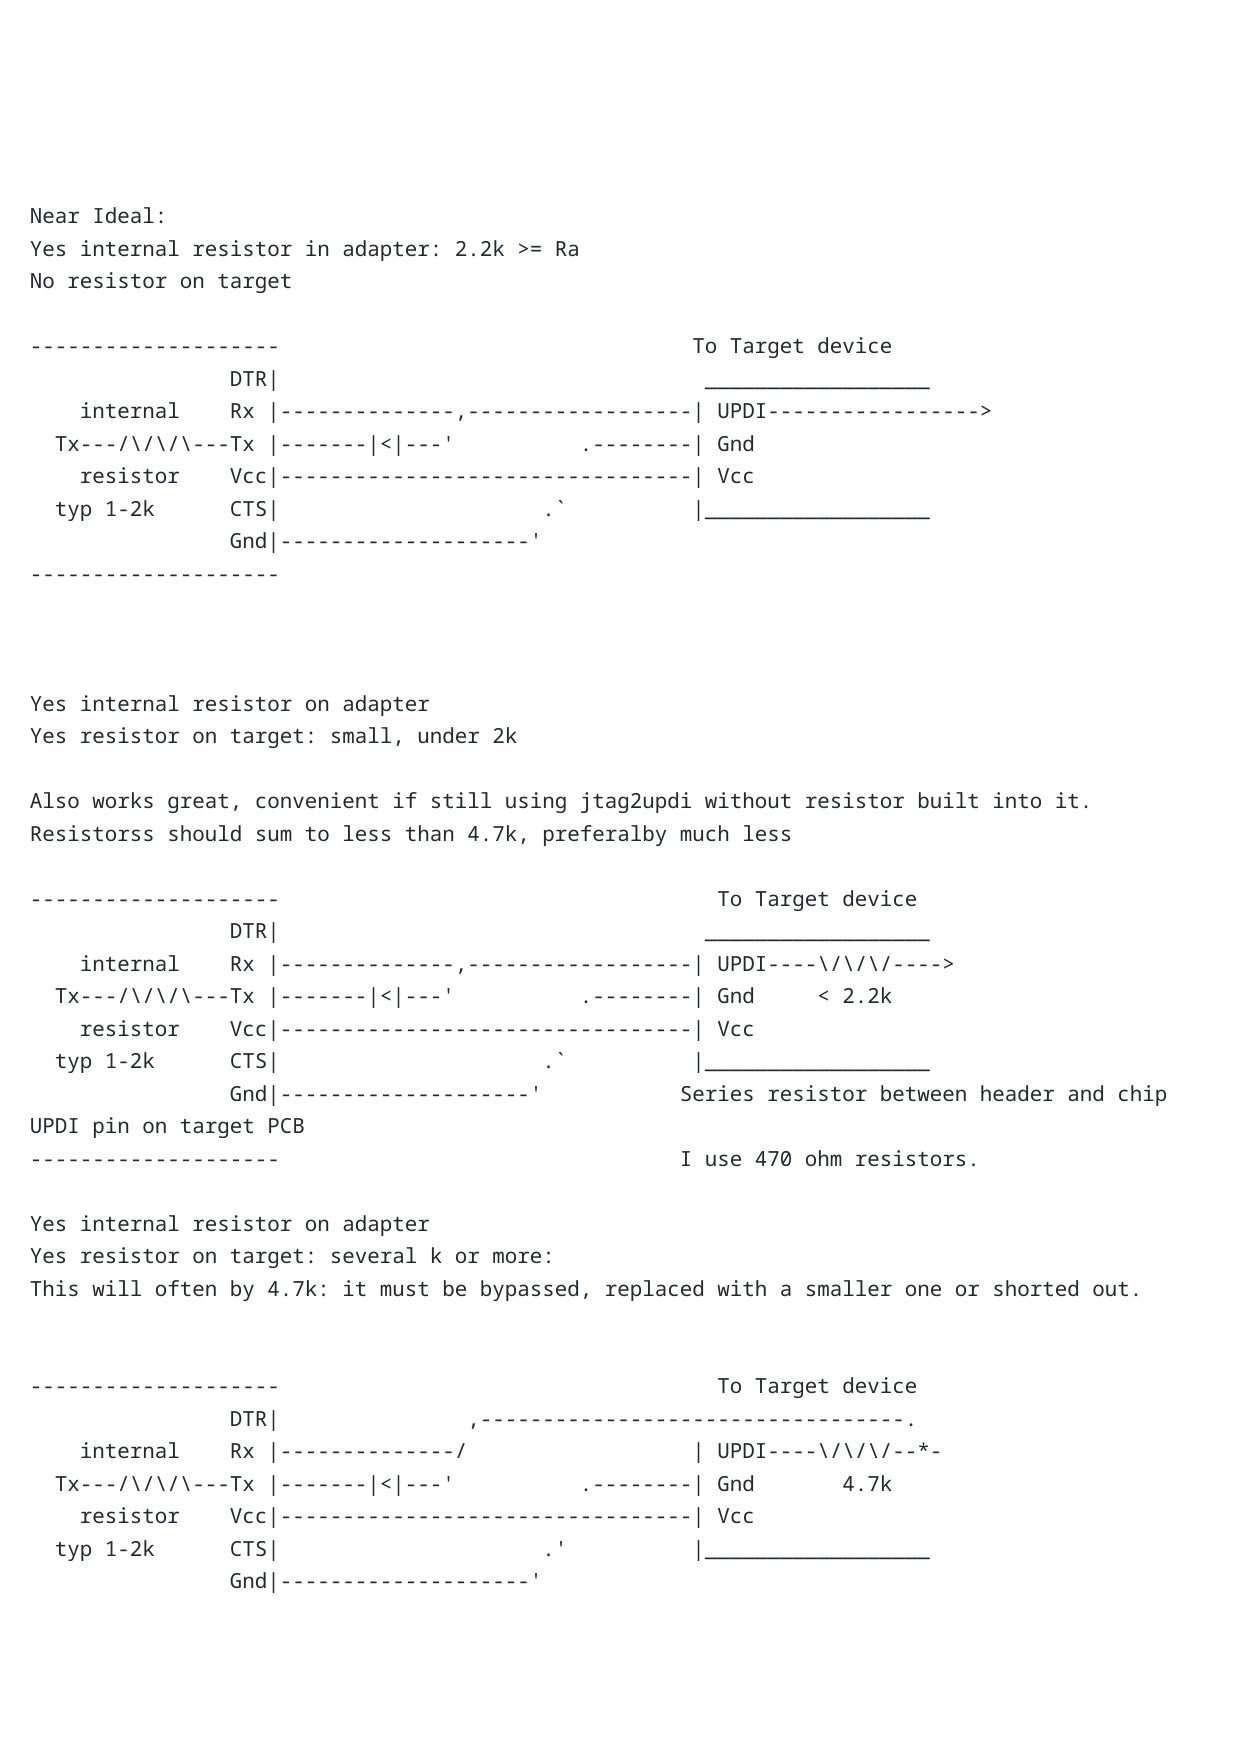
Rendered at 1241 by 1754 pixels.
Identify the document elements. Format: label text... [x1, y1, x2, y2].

text -------------------- To Target device [29, 882, 1211, 914]
text resistor Vcc|---------------------------------| Vcc [29, 459, 1211, 492]
text Gnd|--------------------' [29, 1564, 1211, 1597]
text Tx---/\/\/\---Tx |-------|<|---' .--------| Gnd [29, 427, 1211, 459]
text resistor Vcc|---------------------------------| Vcc [29, 1499, 1211, 1532]
text This will often by 4.7k: it must be bypassed, replaced with a smaller one or shorted out. [29, 1272, 1211, 1304]
text Yes resistor on target: small, under 2k [29, 719, 1211, 752]
text internal Rx |--------------,------------------| UPDI-----------------> [29, 394, 1211, 427]
text typ 1-2k CTS| .` |__________________ [29, 1044, 1211, 1077]
text Tx---/\/\/\---Tx |-------|<|---' .--------| Gnd < 2.2k [29, 979, 1211, 1012]
text -------------------- To Target device [29, 1369, 1211, 1402]
text -------------------- [29, 557, 1211, 589]
text internal Rx |--------------,------------------| UPDI----\/\/\/----> [29, 947, 1211, 979]
text typ 1-2k CTS| .` |__________________ [29, 492, 1211, 524]
text DTR| ,----------------------------------. [29, 1402, 1211, 1434]
text Tx---/\/\/\---Tx |-------|<|---' .--------| Gnd 4.7k [29, 1467, 1211, 1499]
text typ 1-2k CTS| .' |__________________ [29, 1532, 1211, 1564]
text Yes resistor on target: several k or more: [29, 1239, 1211, 1272]
text Yes internal resistor on adapter [29, 1207, 1211, 1239]
text Yes internal resistor on adapter [29, 687, 1211, 719]
text Yes internal resistor in adapter: 2.2k >= Ra [29, 232, 1211, 264]
text Gnd|--------------------' [29, 524, 1211, 557]
text -------------------- I use 470 ohm resistors. [29, 1142, 1211, 1174]
text resistor Vcc|---------------------------------| Vcc [29, 1012, 1211, 1044]
text DTR| __________________ [29, 914, 1211, 947]
text Also works great, convenient if still using jtag2updi without resistor built into it. Resistorss should sum to less than 4.7k, preferalby much less [29, 784, 1211, 849]
text -------------------- To Target device [29, 329, 1211, 362]
text internal Rx |--------------/ | UPDI----\/\/\/--*- [29, 1434, 1211, 1467]
text DTR| __________________ [29, 362, 1211, 394]
text No resistor on target [29, 264, 1211, 297]
text Near Ideal: [29, 199, 1211, 232]
text Gnd|--------------------' Series resistor between header and chip UPDI pin on target PCB [29, 1077, 1211, 1142]
